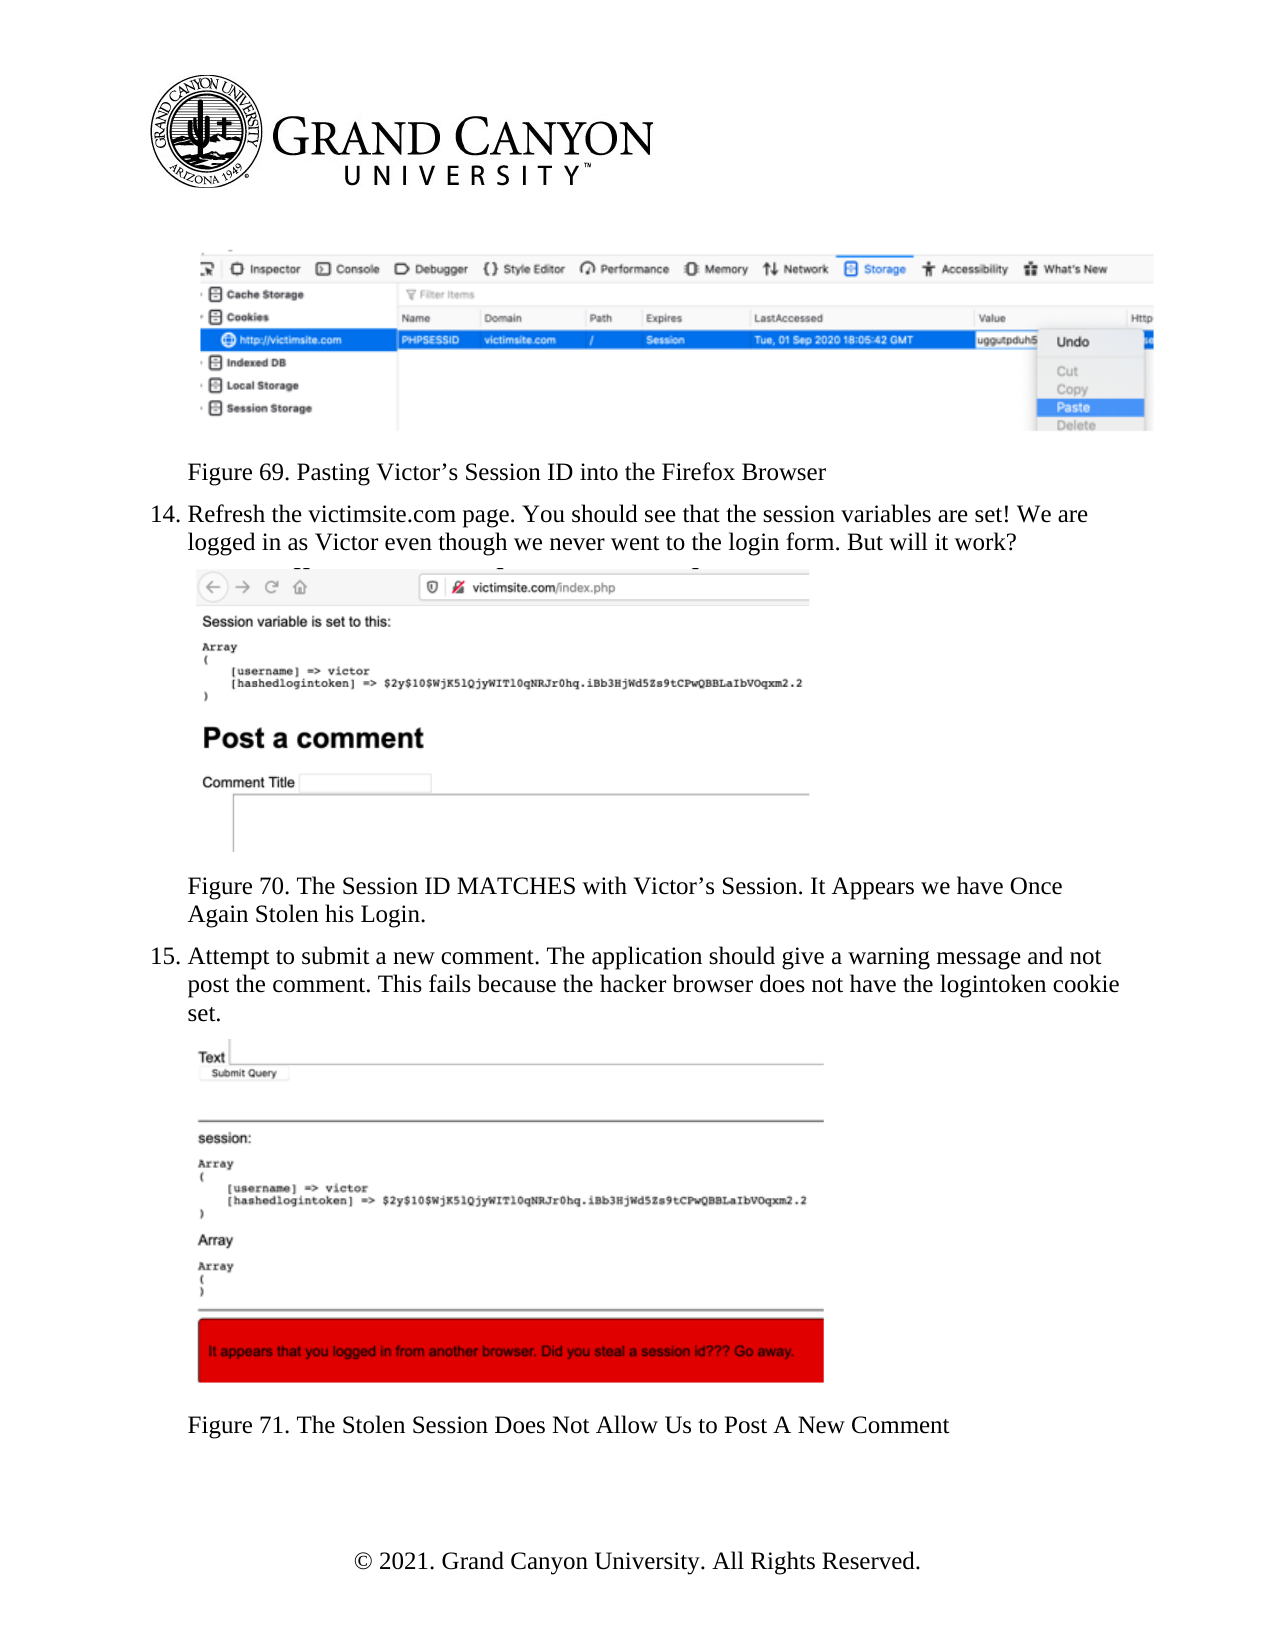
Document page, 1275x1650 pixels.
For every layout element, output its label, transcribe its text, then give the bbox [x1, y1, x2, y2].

text Figure 71. The Stolen Session Does Not Allow Us to Post A New Comment [187, 1410, 1125, 1439]
picture [187, 245, 1163, 445]
text Figure 70. The Session ID MATCHES with Victor’s Session. It Appears we have Once Again Stolen his Login. [187, 871, 1125, 928]
list Attempt to submit a new comment. The application should give a warning message and not post the comment. This fails because the hacker browser does not have the logintoken cookie set. [150, 941, 1125, 1027]
picture [150, 75, 654, 188]
list Refresh the victimsite.com page. You should see that the session variables are set! We are logged in as Victor even though we never went to the login form. But will it work? [150, 499, 1125, 556]
picture [187, 1039, 842, 1398]
picture [187, 568, 822, 859]
text Figure 69. Pasting Victor’s Session ID into the Firefox Browser [187, 457, 1125, 486]
